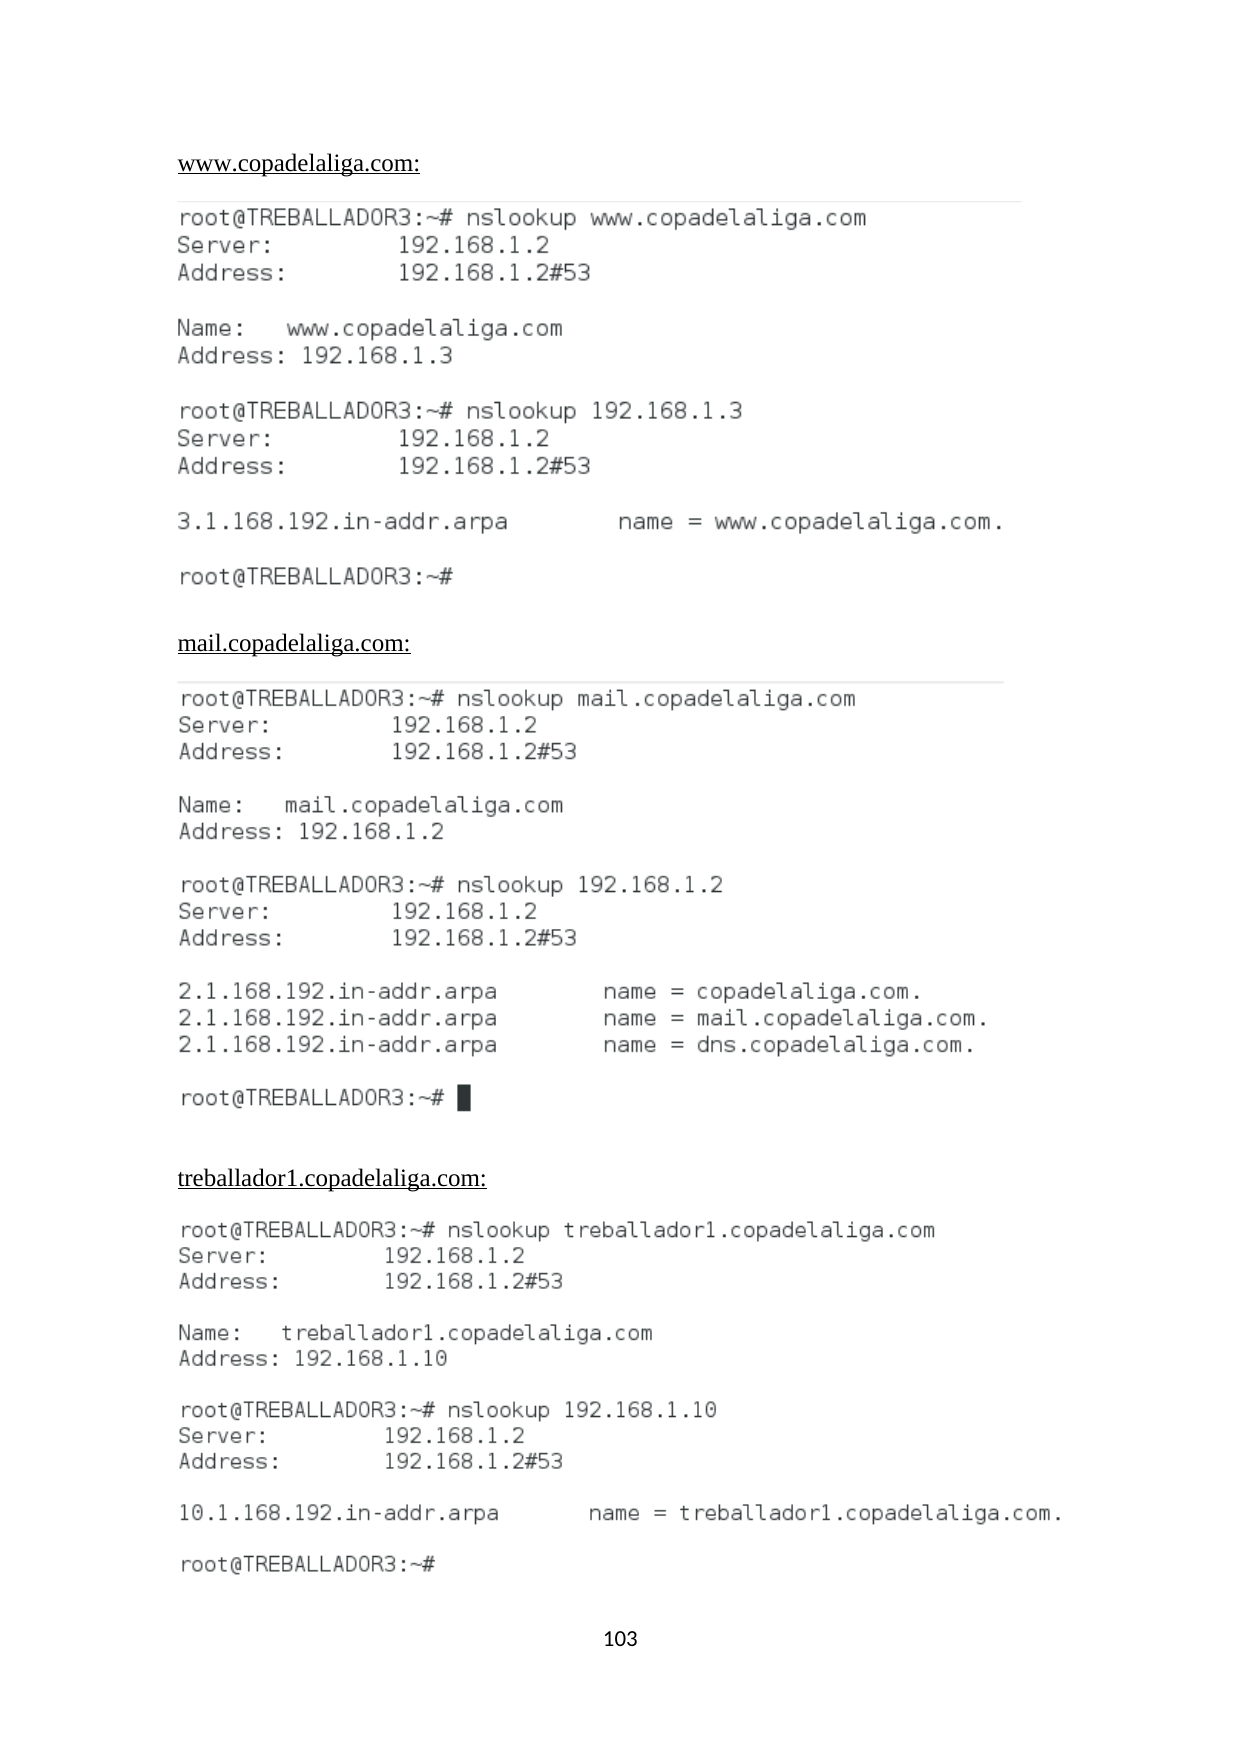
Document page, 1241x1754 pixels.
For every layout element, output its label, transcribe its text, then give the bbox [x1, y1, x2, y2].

picture [177, 201, 1022, 603]
picture [177, 681, 1004, 1138]
text treballador1.copadelaliga.com: [177, 1163, 1063, 1192]
picture [177, 1216, 1063, 1596]
text mail.copadelaliga.com: [177, 628, 1063, 657]
text www.copadelaliga.com: [177, 148, 1063, 176]
